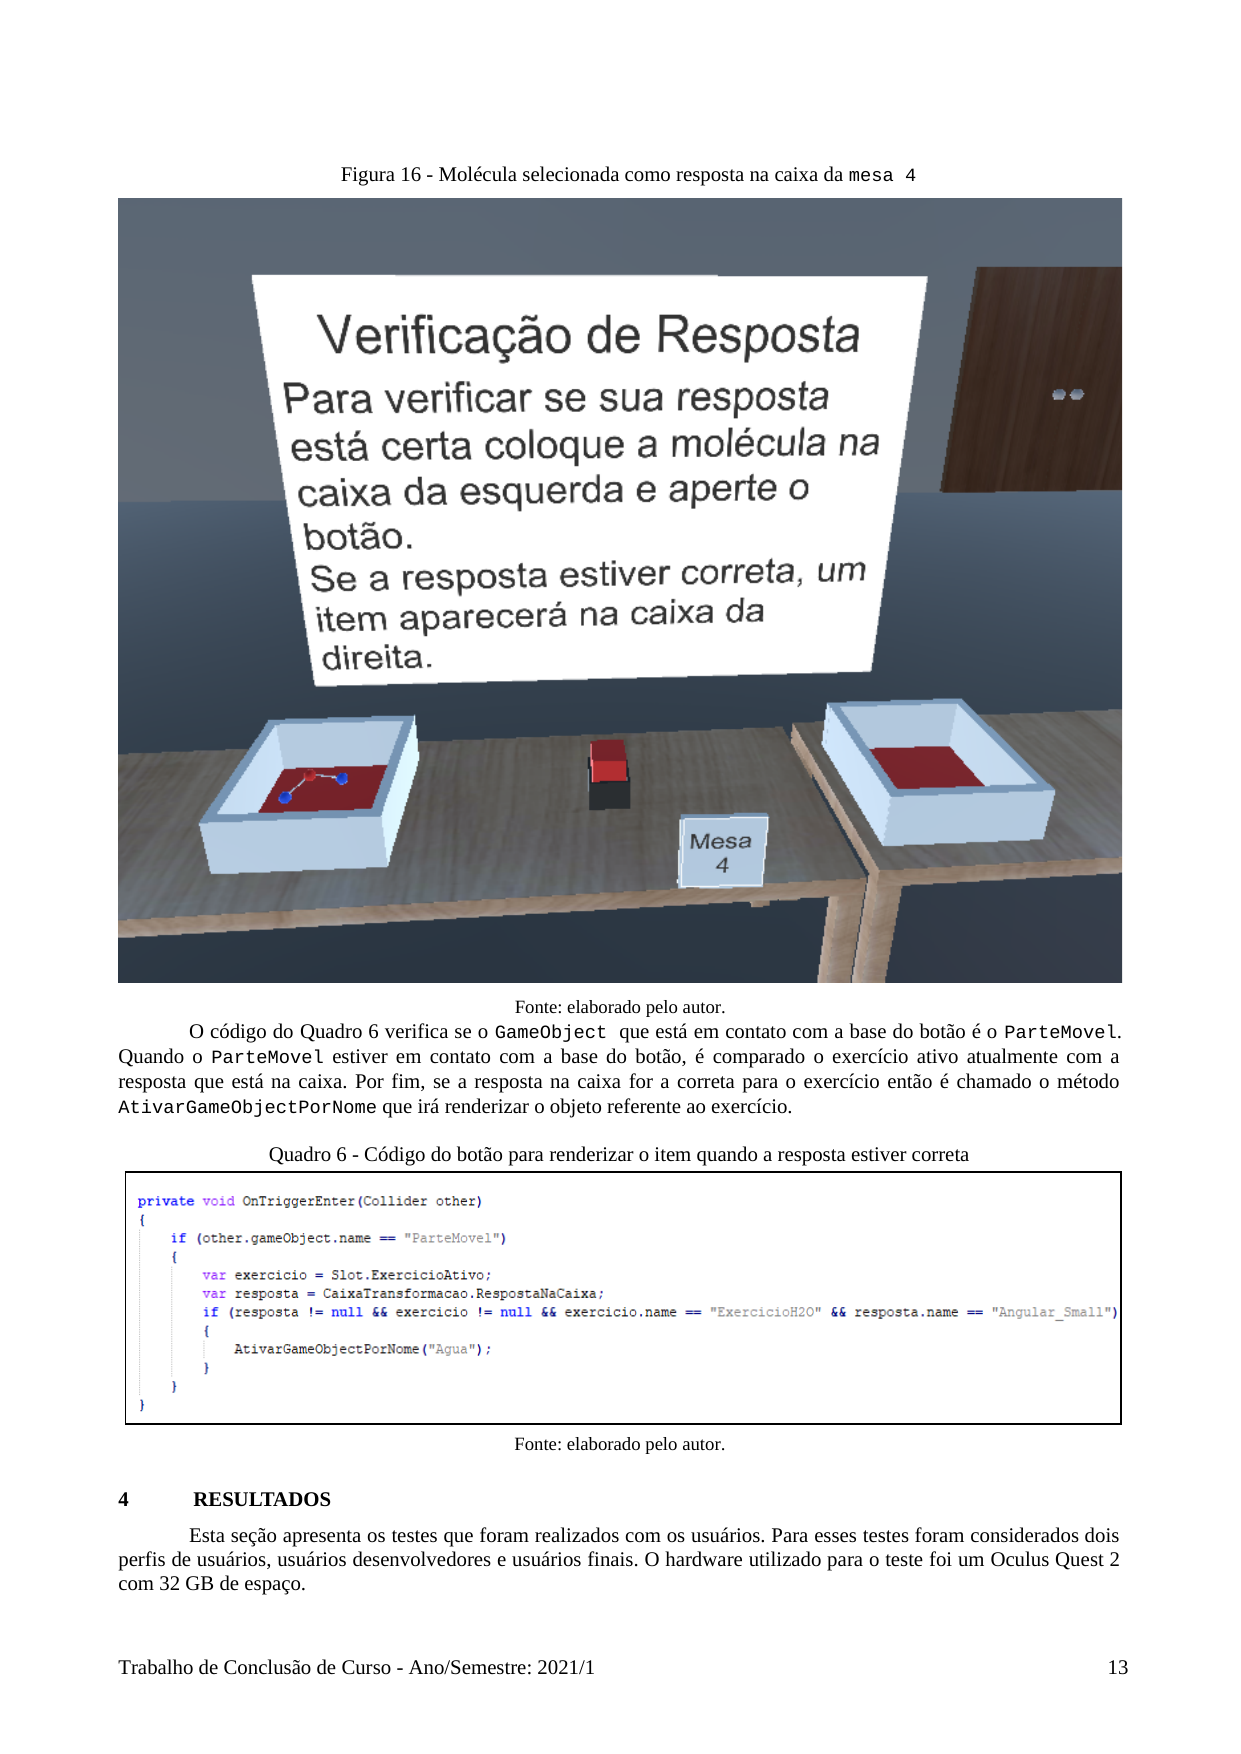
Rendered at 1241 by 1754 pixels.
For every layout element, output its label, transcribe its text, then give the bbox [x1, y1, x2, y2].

text O código do Quadro 6 verifica se o GameObject que está em contato com a base do botão é o ParteMovel. Quando o ParteMovel estiver em contato com a base do botão, é comparado o exercício ativo atualmente com a resposta que está na caixa. Por fim, se a resposta na caixa for a correta para o exercício então é chamado o método AtivarGameObjectPorNome que irá renderizar o objeto referente ao exercício. [118, 1019, 1122, 1119]
picture [126, 1173, 1120, 1423]
subtitle RESULTADOS [118, 1486, 1122, 1511]
picture [118, 198, 1123, 983]
text Esta seção apresenta os testes que foram realizados com os usuários. Para esses testes foram considerados dois perfis de usuários, usuários desenvolvedores e usuários finais. O hardware utilizado para o teste foi um Oculus Quest 2 com 32 GB de espaço. [118, 1523, 1122, 1595]
